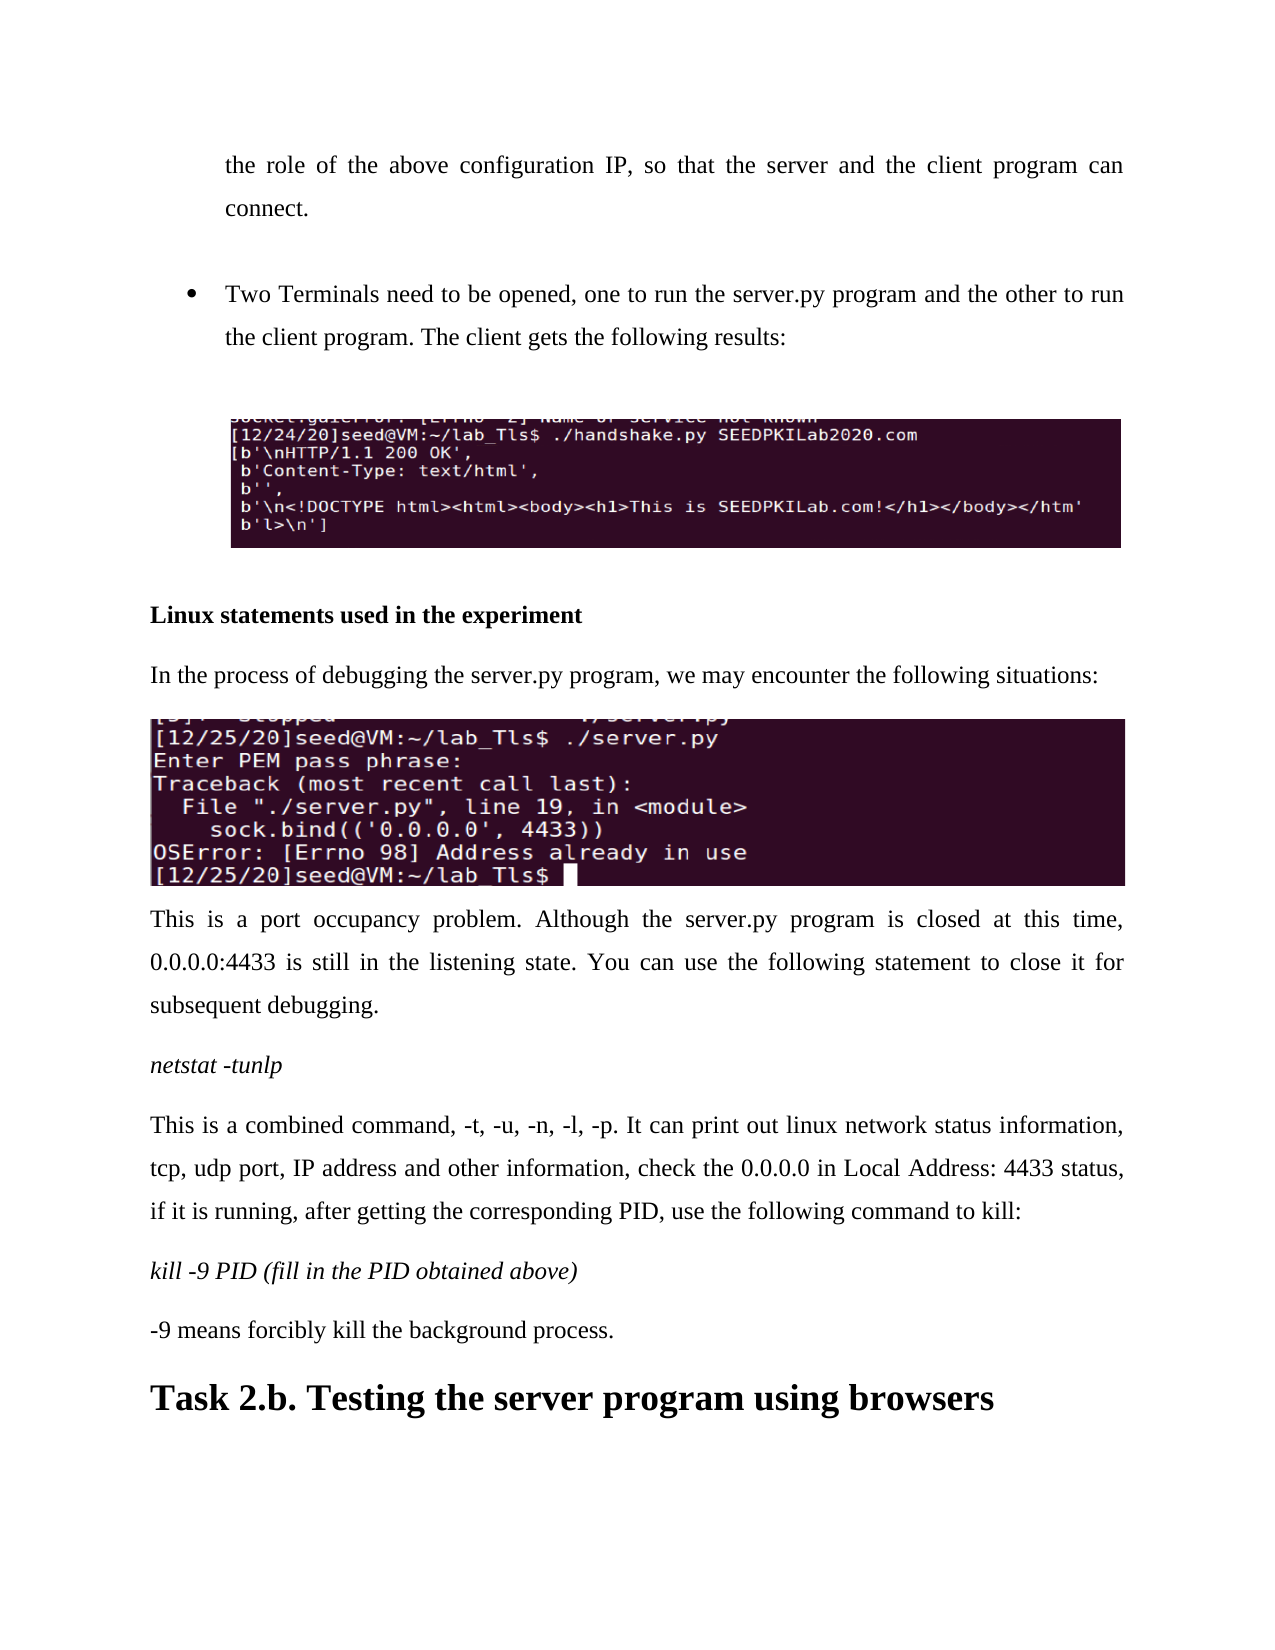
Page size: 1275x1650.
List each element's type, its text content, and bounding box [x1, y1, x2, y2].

text In the process of debugging the server.py program, we may encounter the following situations: [150, 660, 1125, 688]
text kill -9 PID (fill in the PID obtained above) [150, 1256, 1125, 1284]
text This is a combined command, -t, -u, -n, -l, -p. It can print out linux network status information, tcp, udp port, IP address and other information, check the 0.0.0.0 in Local Address: 4433 status, if it is running, after getting the corresponding PID, use the following command to kill: [150, 1110, 1125, 1225]
text -9 means forcibly kill the background process. [150, 1316, 1125, 1344]
text Task 2.b. Testing the server program using browsers [150, 1375, 1125, 1418]
list Two Terminals need to be opened, one to run the server.py program and the other to run the client program. The client gets the following results: [187, 279, 1125, 351]
picture [230, 419, 1121, 548]
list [187, 150, 1125, 222]
text netstat -tunlp [150, 1050, 1125, 1079]
text This is a port occupancy problem. Although the server.py program is closed at this time, 0.0.0.0:4433 is still in the listening state. You can use the following statement to close it for subsequent debugging. [150, 904, 1125, 1019]
text Linux statements used in the experiment [150, 600, 1125, 629]
picture [150, 719, 1125, 886]
